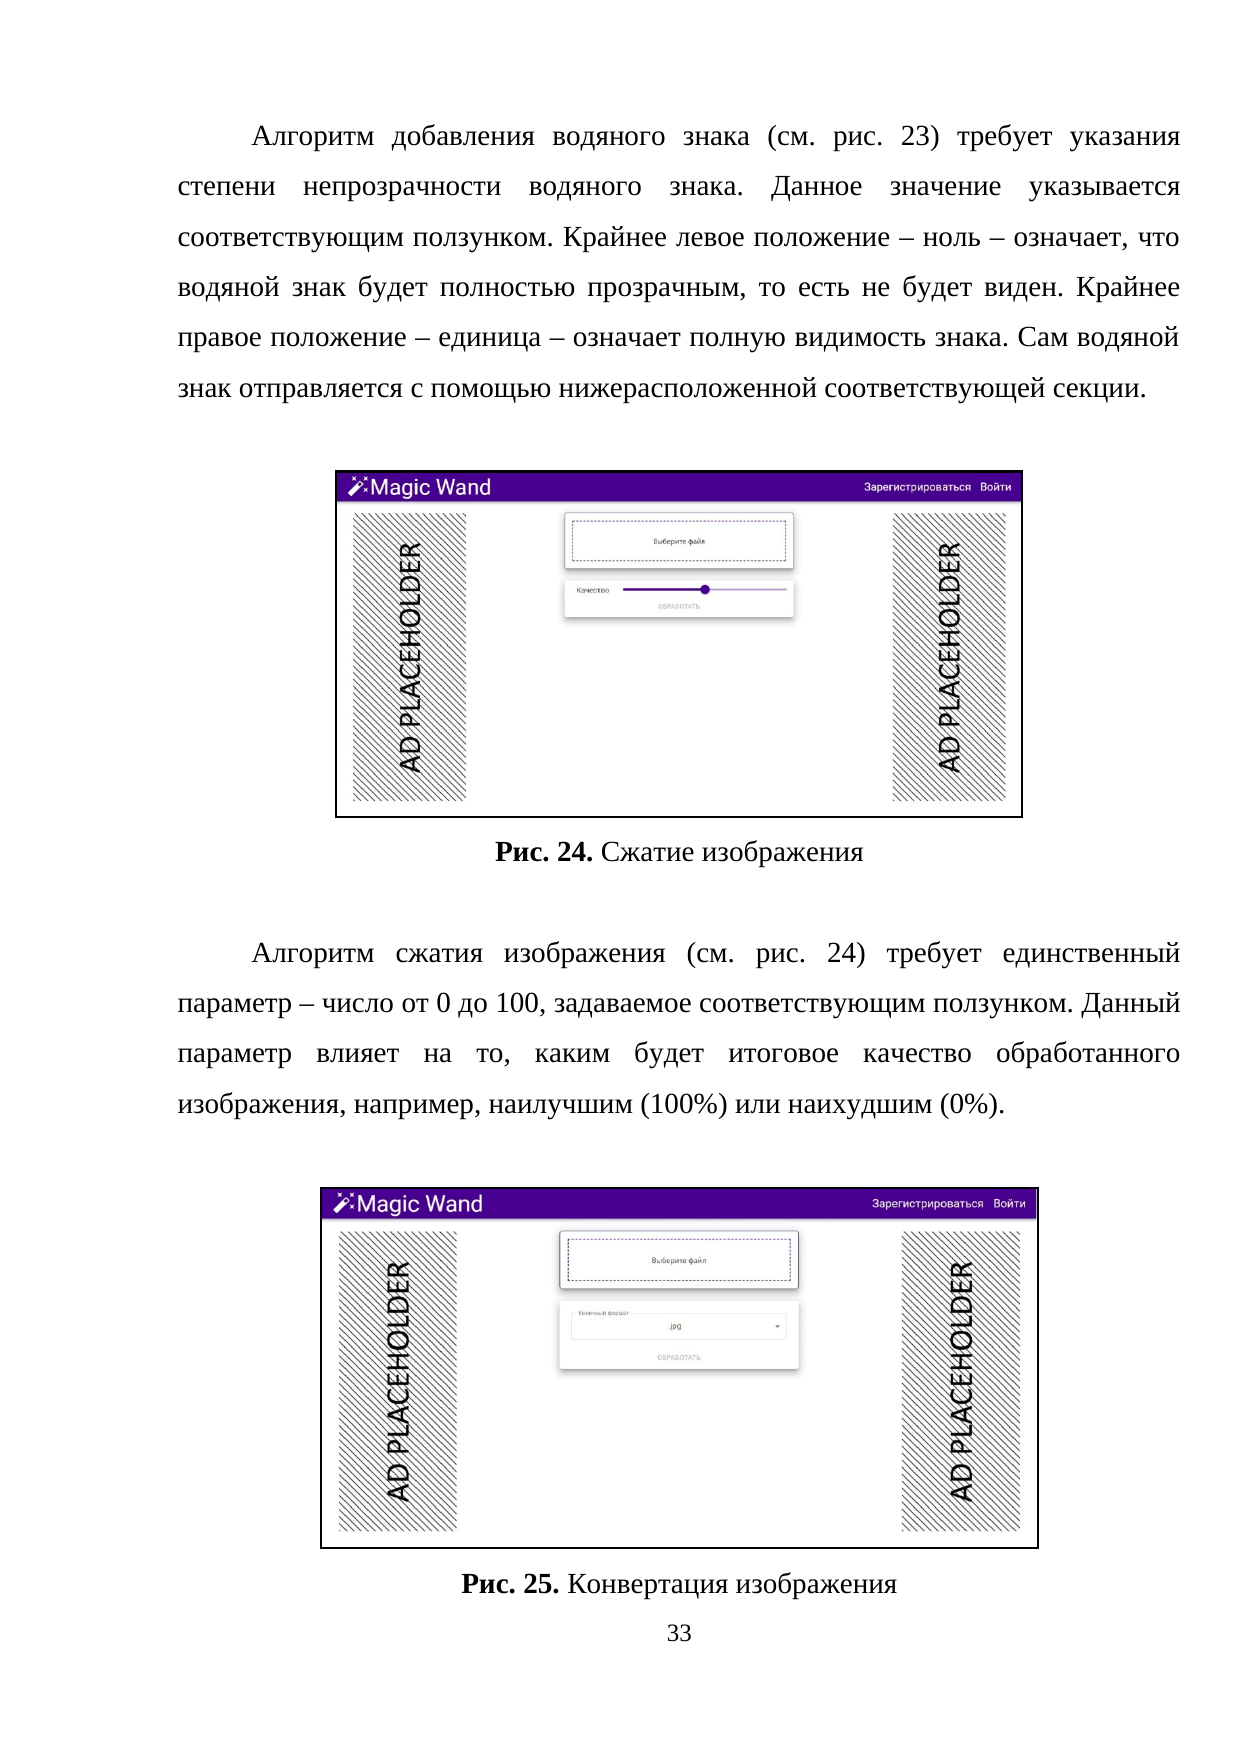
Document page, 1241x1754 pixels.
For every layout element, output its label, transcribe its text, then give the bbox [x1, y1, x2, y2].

text Алгоритм добавления водяного знака (см. рис. 23) требует указания степени непрозрачности водяного знака. Данное значение указывается соответствующим ползунком. Крайнее левое положение – ноль – означает, что водяной знак будет полностью прозрачным, то есть не будет виден. Крайнее правое положение – единица – означает полную видимость знака. Сам водяной знак отправляется с помощью нижерасположенной соответствующей секции. [177, 118, 1181, 403]
text Алгоритм сжатия изображения (см. рис. 24) требует единственный параметр – число от 0 до 100, задаваемое соответствующим ползунком. Данный параметр влияет на то, каким будет итоговое качество обработанного изображения, например, наилучшим (100%) или наихудшим (0%). [177, 935, 1181, 1119]
text Рис. 25. Конвертация изображения [177, 1566, 1181, 1599]
picture [337, 473, 1021, 816]
picture [322, 1189, 1037, 1547]
text Рис. 24. Сжатие изображения [177, 834, 1181, 868]
